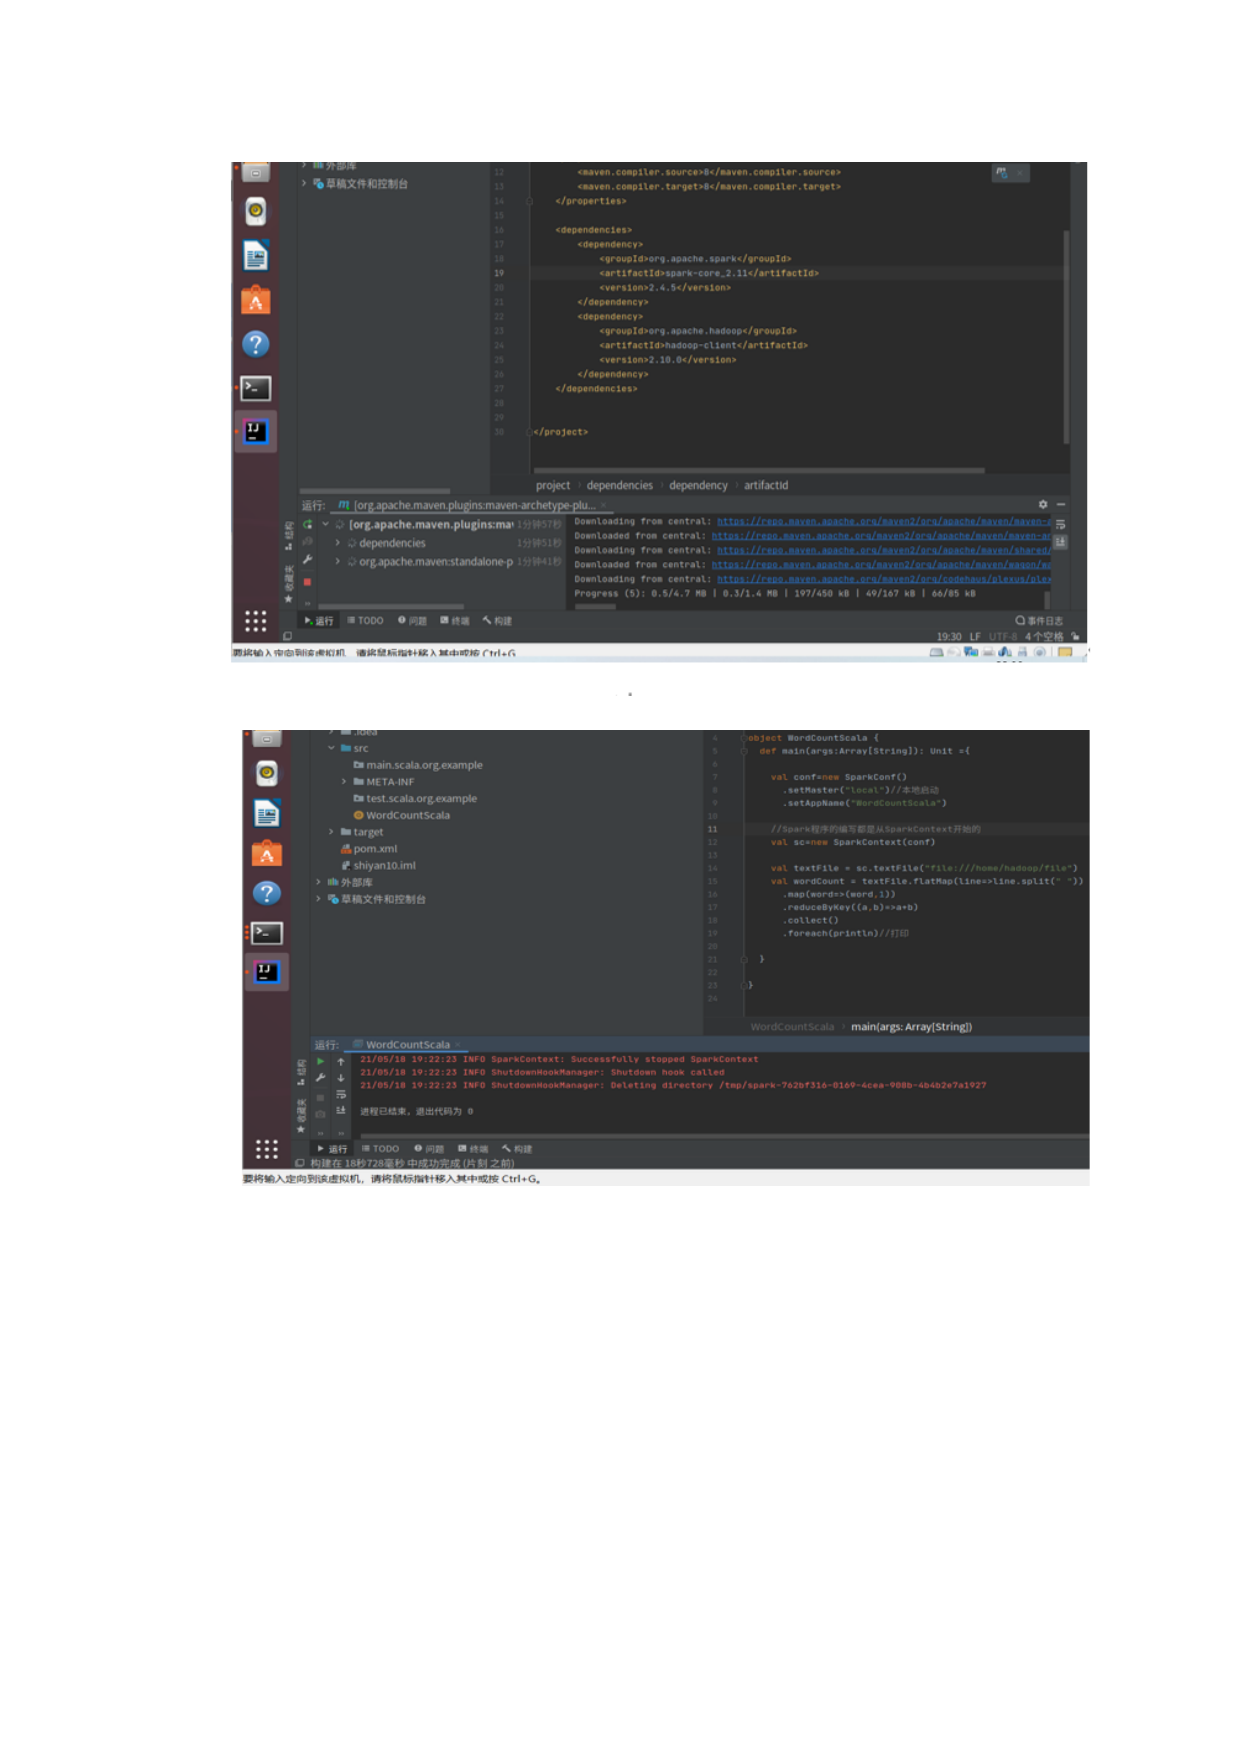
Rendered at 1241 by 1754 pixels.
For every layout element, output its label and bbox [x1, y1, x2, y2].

picture [225, 730, 1091, 1186]
picture [225, 162, 1091, 696]
